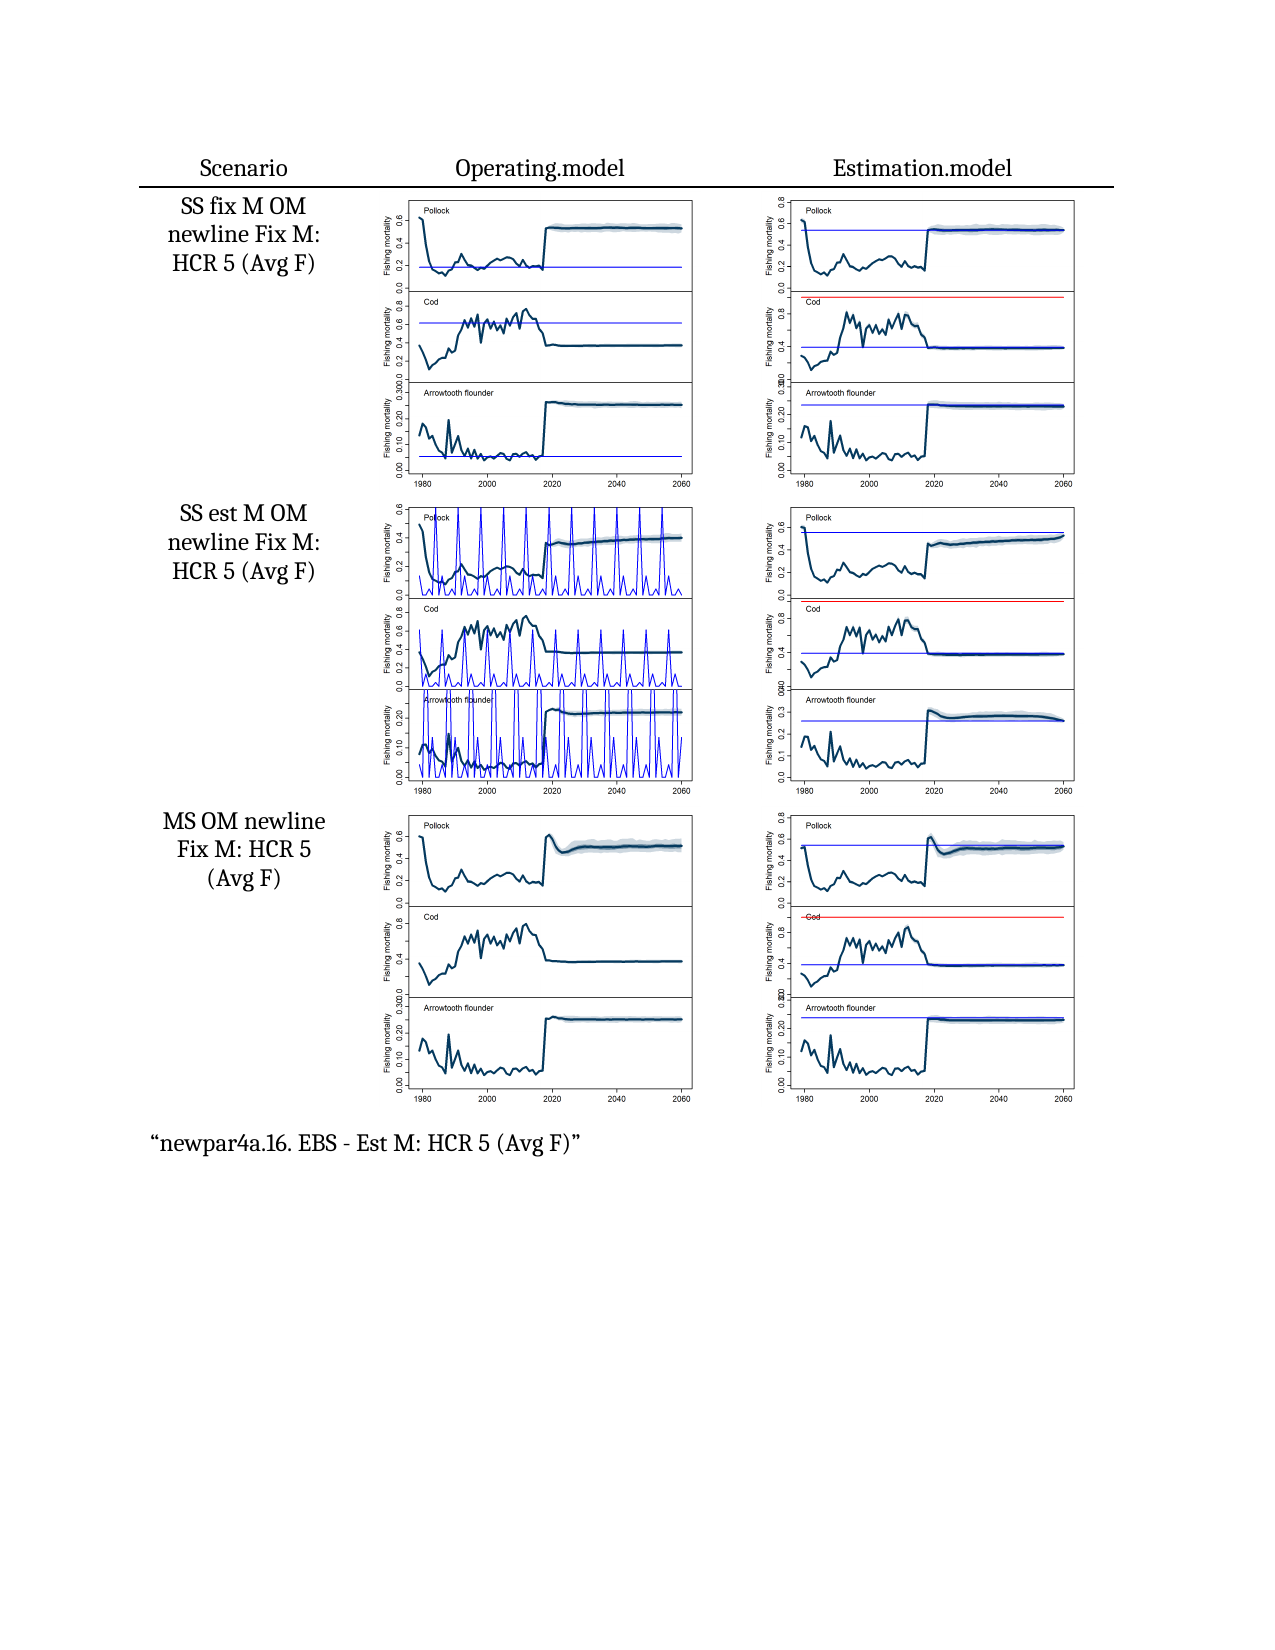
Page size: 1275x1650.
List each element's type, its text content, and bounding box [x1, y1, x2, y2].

table_header Estimation.model [731, 150, 1114, 186]
picture [761, 191, 1084, 492]
table_cell [349, 803, 731, 1110]
picture [379, 499, 702, 799]
table_cell [731, 188, 1114, 495]
table_cell [349, 495, 731, 803]
table_cell MS OM newline Fix M: HCR 5 (Avg F) [139, 803, 349, 1110]
picture [761, 806, 1084, 1107]
table_cell SS est M OM newline Fix M: HCR 5 (Avg F) [139, 495, 349, 803]
picture [379, 191, 702, 492]
table_header Operating.model [349, 150, 731, 186]
text “newpar4a.16. EBS - Est M: HCR 5 (Avg F)” [150, 1129, 1125, 1158]
table_header Scenario [139, 150, 349, 186]
picture [379, 806, 702, 1107]
table_cell [731, 803, 1114, 1110]
table_cell [731, 495, 1114, 803]
picture [761, 499, 1084, 799]
table_cell [349, 188, 731, 495]
table_cell SS fix M OM newline Fix M: HCR 5 (Avg F) [139, 188, 349, 495]
